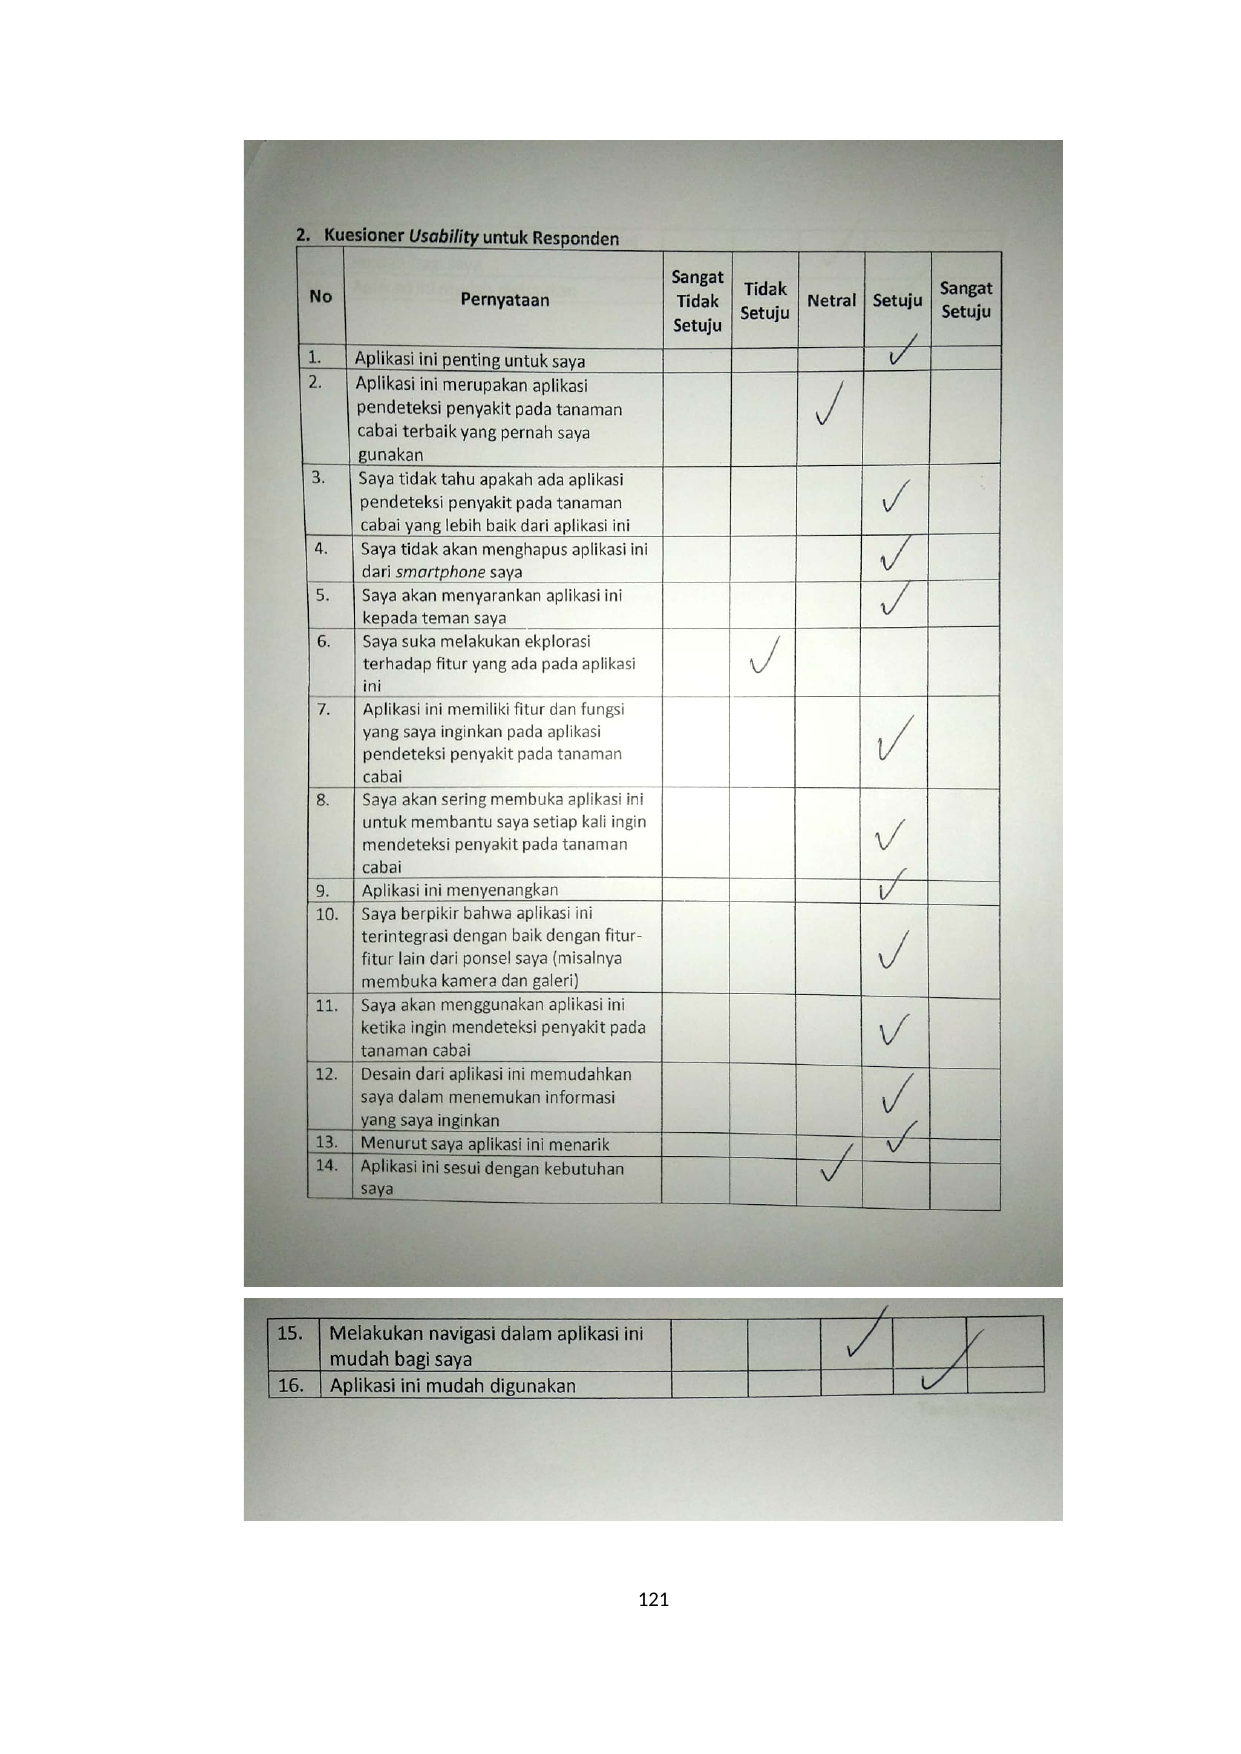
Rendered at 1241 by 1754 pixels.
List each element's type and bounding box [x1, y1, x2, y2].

picture [243, 140, 1063, 1287]
picture [243, 1298, 1063, 1521]
